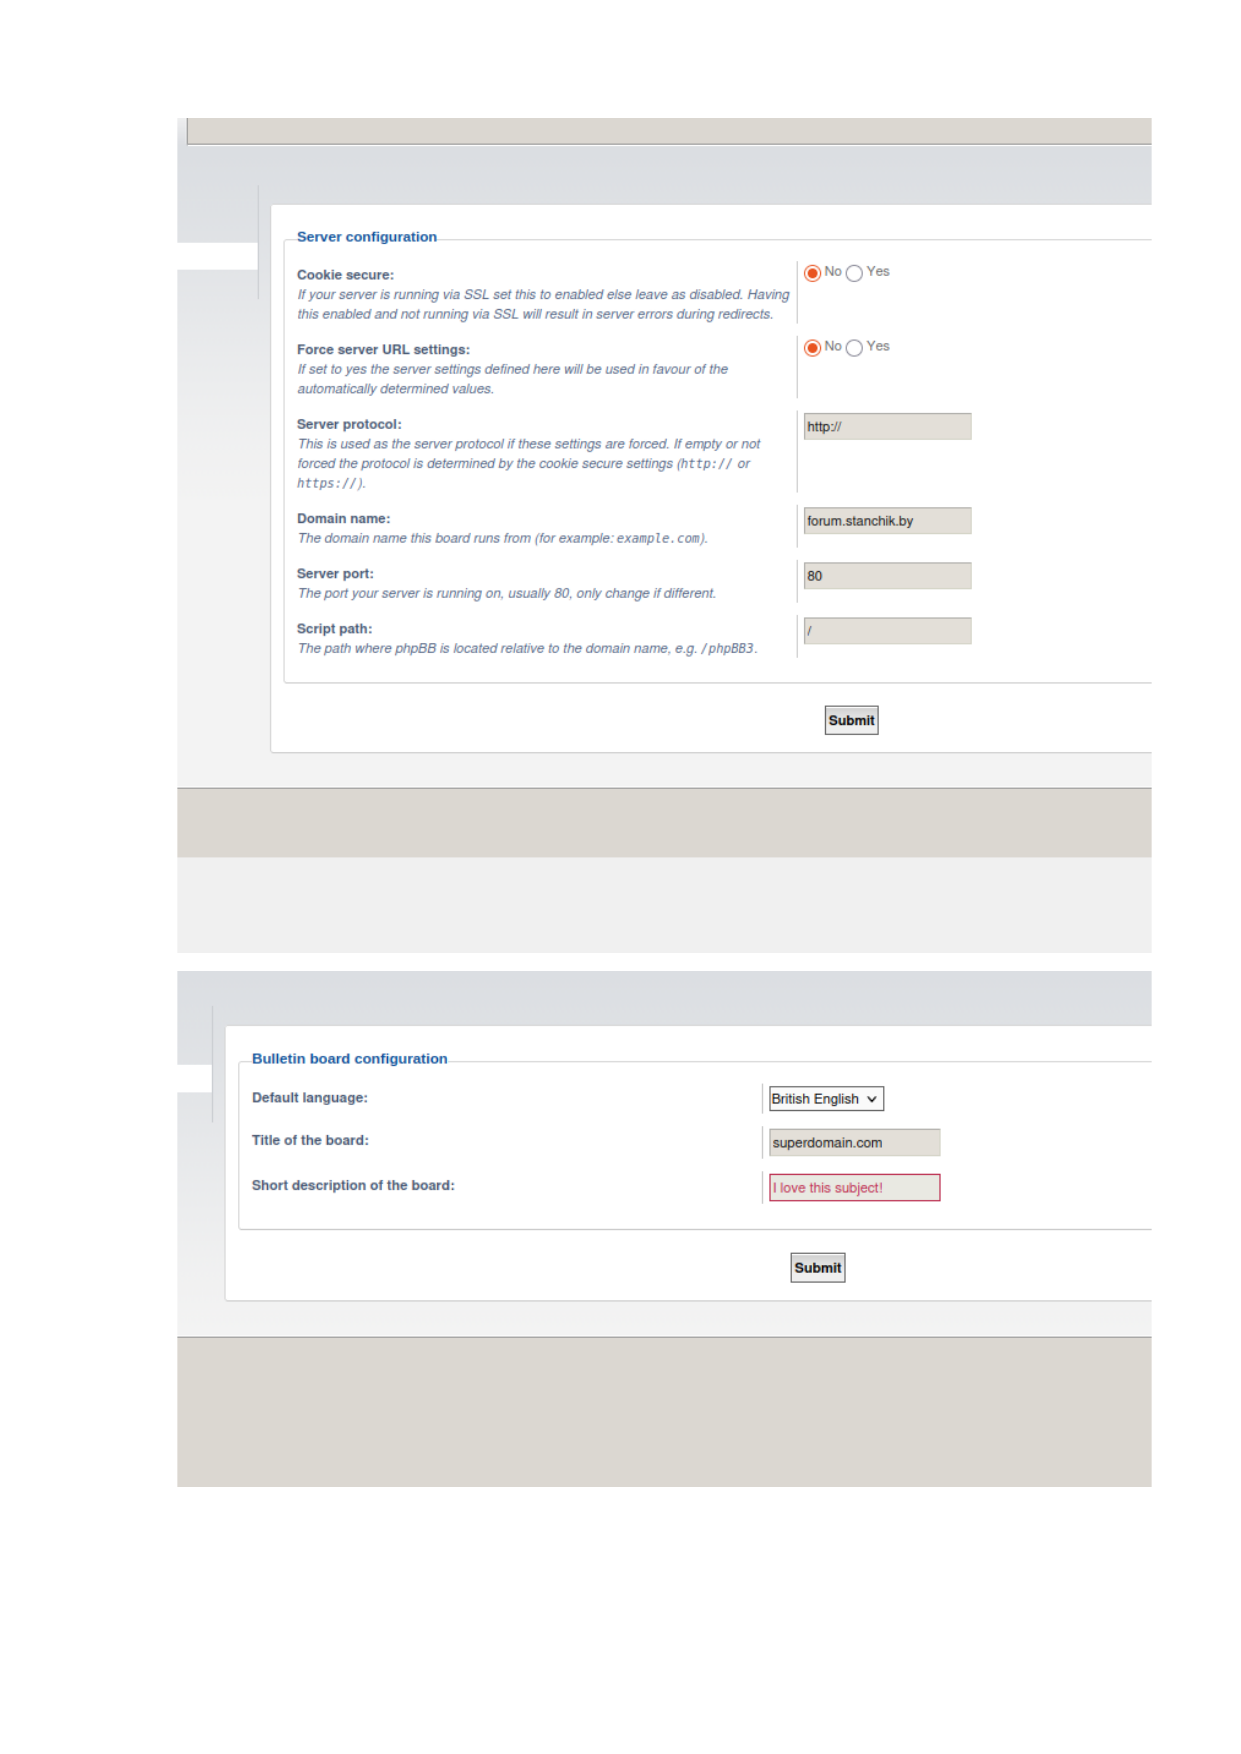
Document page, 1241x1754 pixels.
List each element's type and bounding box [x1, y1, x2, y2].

picture [177, 118, 1152, 953]
picture [177, 971, 1152, 1487]
